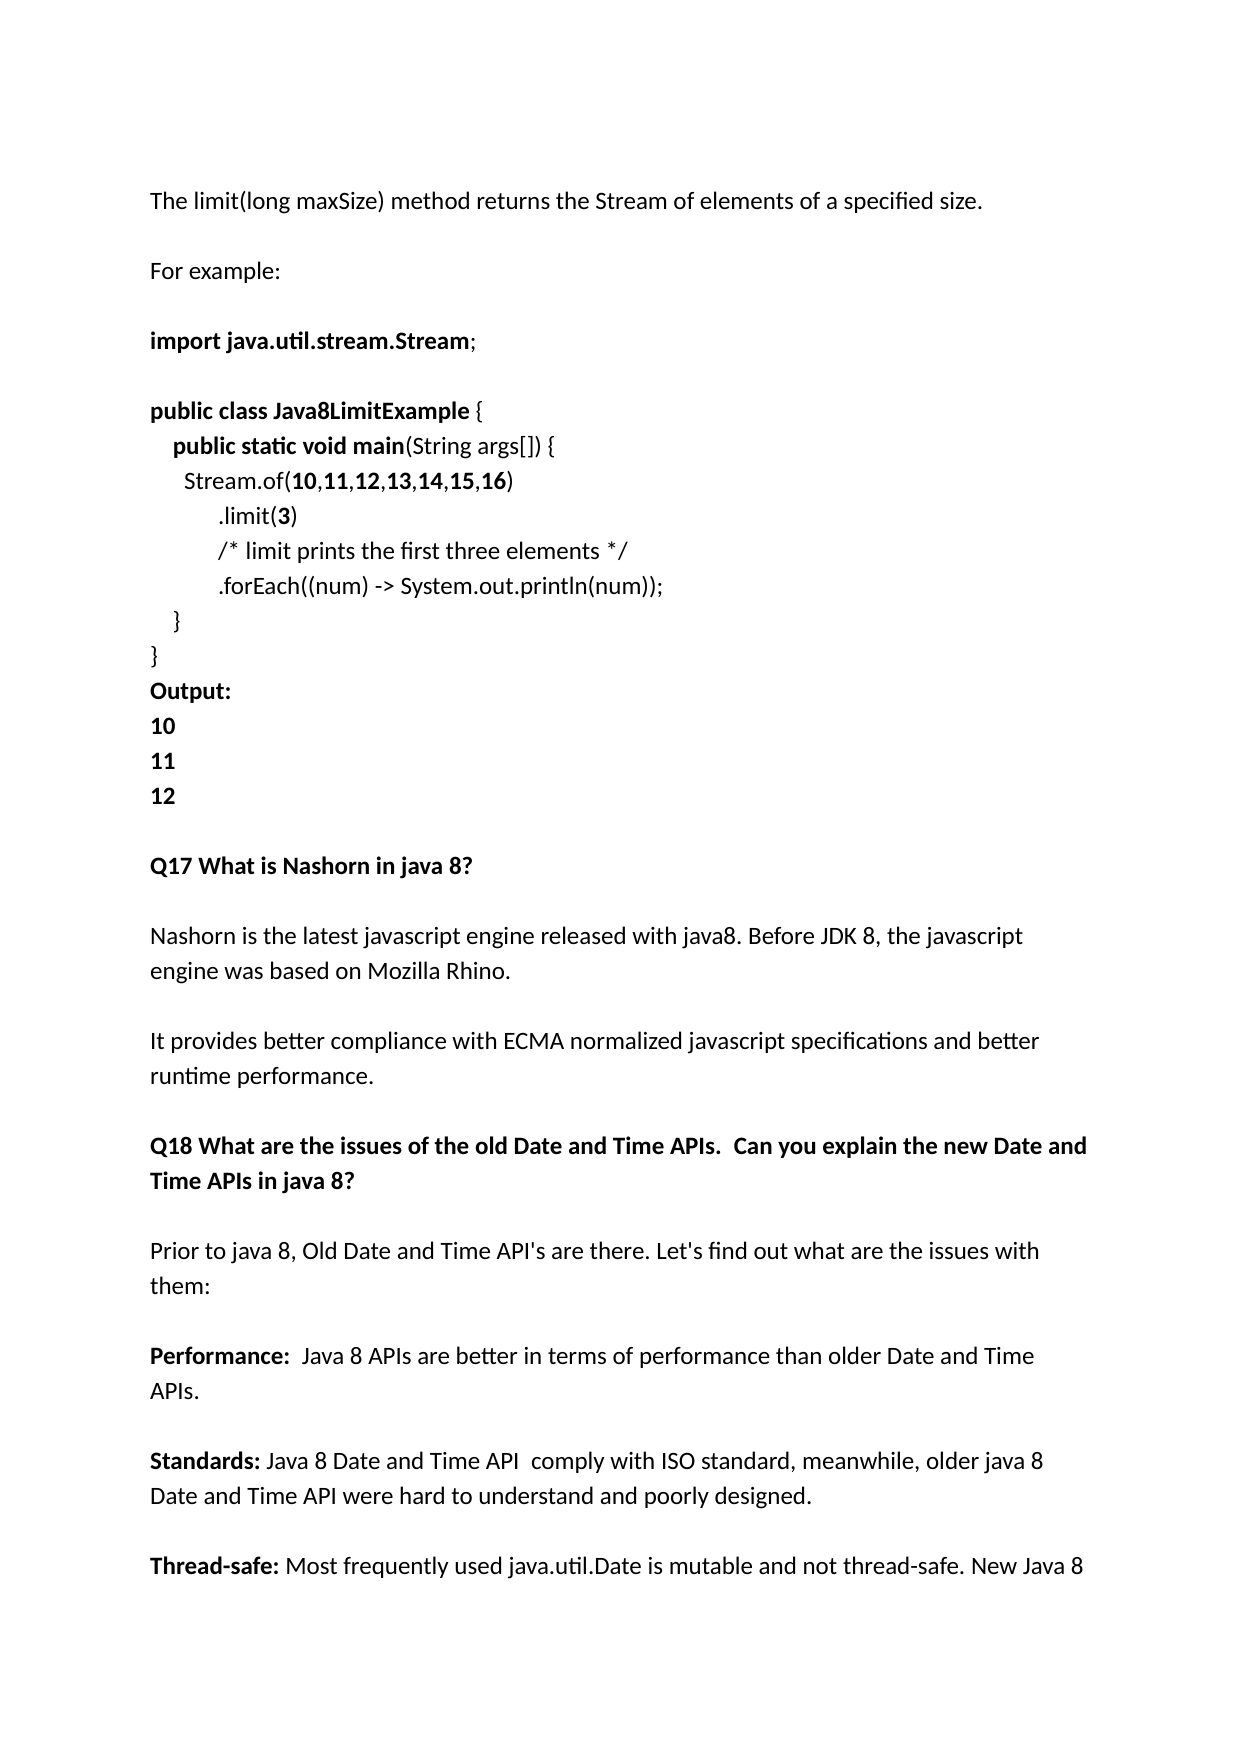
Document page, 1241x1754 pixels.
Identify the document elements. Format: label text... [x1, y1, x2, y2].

text } [150, 605, 1090, 636]
text .limit(3) [150, 500, 1090, 531]
text /* limit prints the first three elements */ [150, 535, 1090, 566]
text Stream.of(10,11,12,13,14,15,16) [150, 465, 1090, 496]
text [150, 675, 1090, 1581]
text .forEach((num) -> System.out.println(num)); [150, 570, 1090, 601]
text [150, 150, 1090, 321]
text public static void main(String args[]) { [150, 430, 1090, 461]
text public class Java8LimitExample { [150, 395, 1090, 426]
text } [150, 640, 1090, 671]
text import java.util.stream.Stream; [150, 325, 1090, 356]
